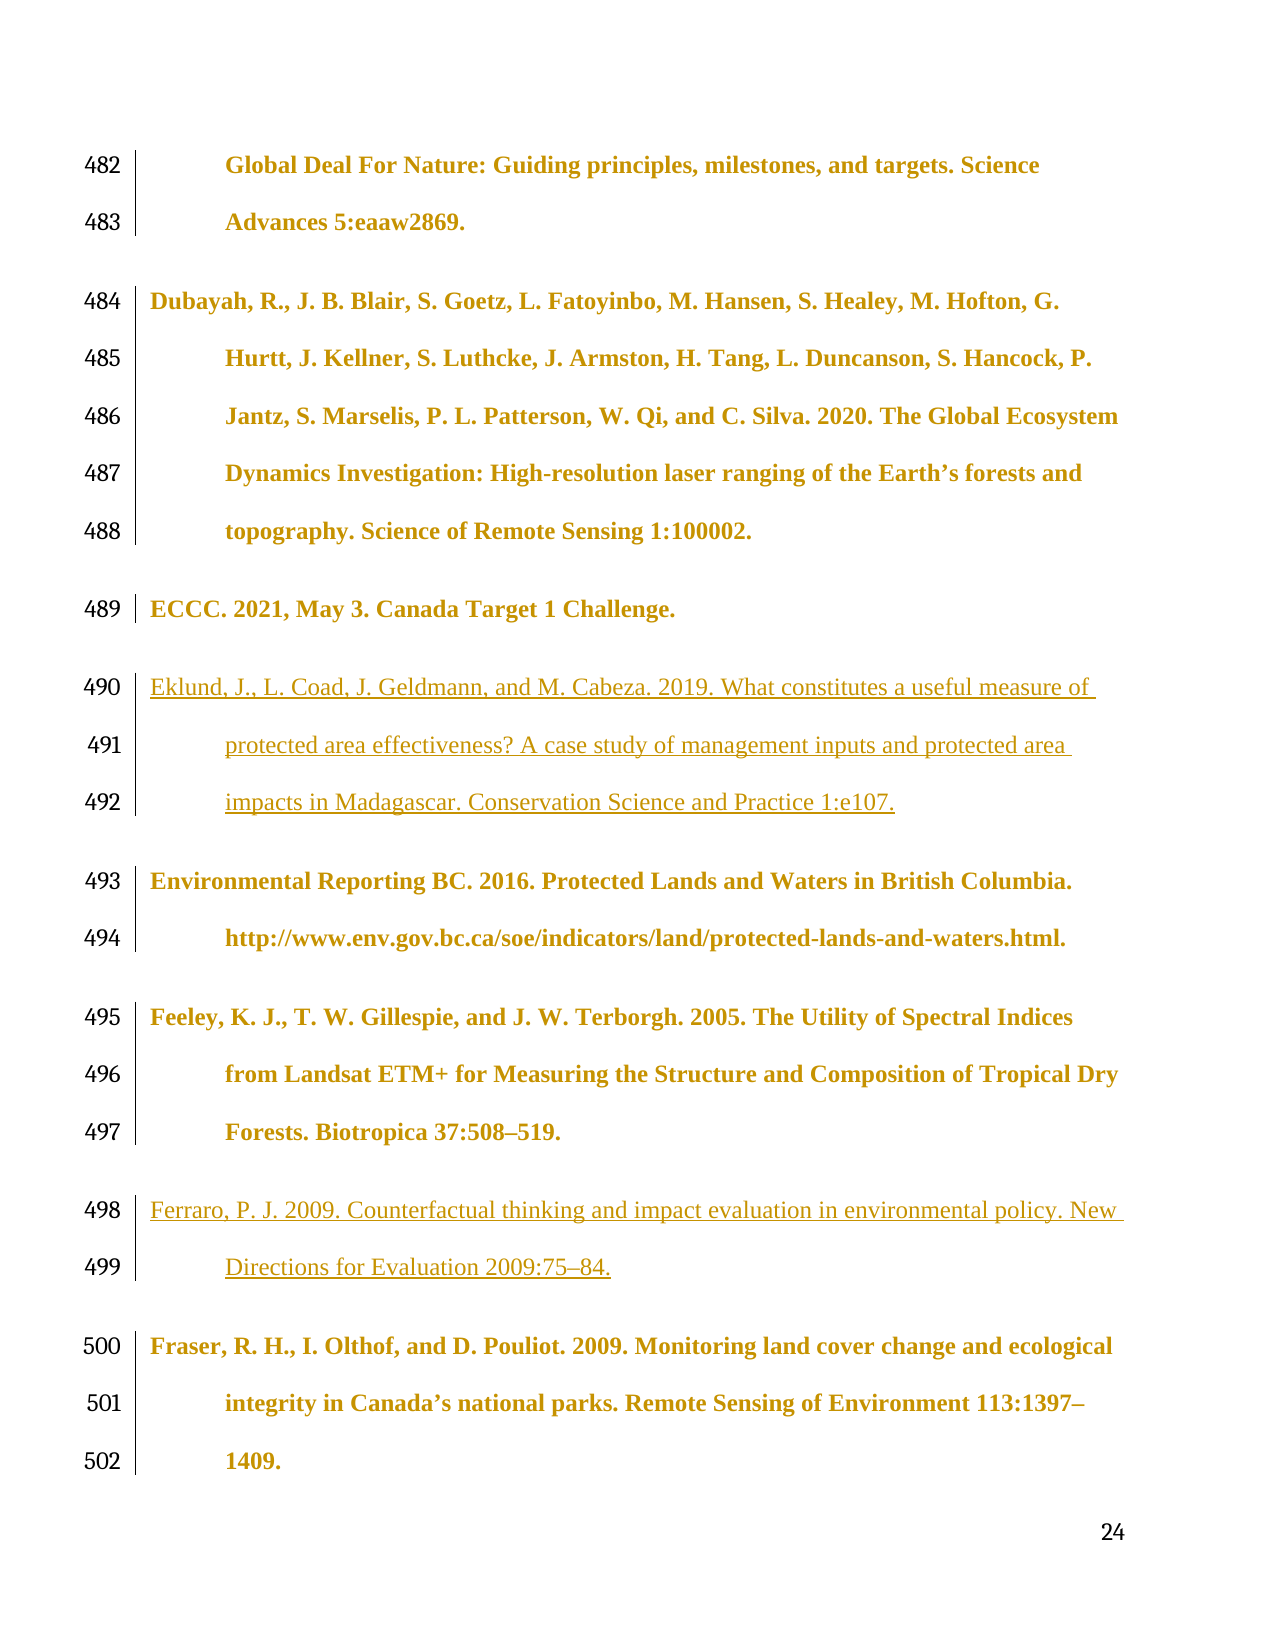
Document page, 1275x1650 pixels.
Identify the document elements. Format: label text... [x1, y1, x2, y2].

text ECCC. 2021, May 3. Canada Target 1 Challenge. [150, 594, 1125, 623]
text Feeley, K. J., T. W. Gillespie, and J. W. Terborgh. 2005. The Utility of Spectral Indices from Landsat ETM+ for Measuring the Structure and Composition of Tropical Dry Forests. Biotropica 37:508–519. [150, 1002, 1125, 1145]
text Dubayah, R., J. B. Blair, S. Goetz, L. Fatoyinbo, M. Hansen, S. Healey, M. Hofton, G. Hurtt, J. Kellner, S. Luthcke, J. Armston, H. Tang, L. Duncanson, S. Hancock, P. Jantz, S. Marselis, P. L. Patterson, W. Qi, and C. Silva. 2020. The Global Ecosystem Dynamics Investigation: High-resolution laser ranging of the Earth’s forests and topography. Science of Remote Sensing 1:100002. [150, 286, 1125, 544]
text Environmental Reporting BC. 2016. Protected Lands and Waters in British Columbia. http://www.env.gov.bc.ca/soe/indicators/land/protected-lands-and-waters.html. [150, 866, 1125, 952]
text Fraser, R. H., I. Olthof, and D. Pouliot. 2009. Monitoring land cover change and ecological integrity in Canada’s national parks. Remote Sensing of Environment 113:1397–1409. [150, 1331, 1125, 1474]
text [150, 150, 1125, 236]
